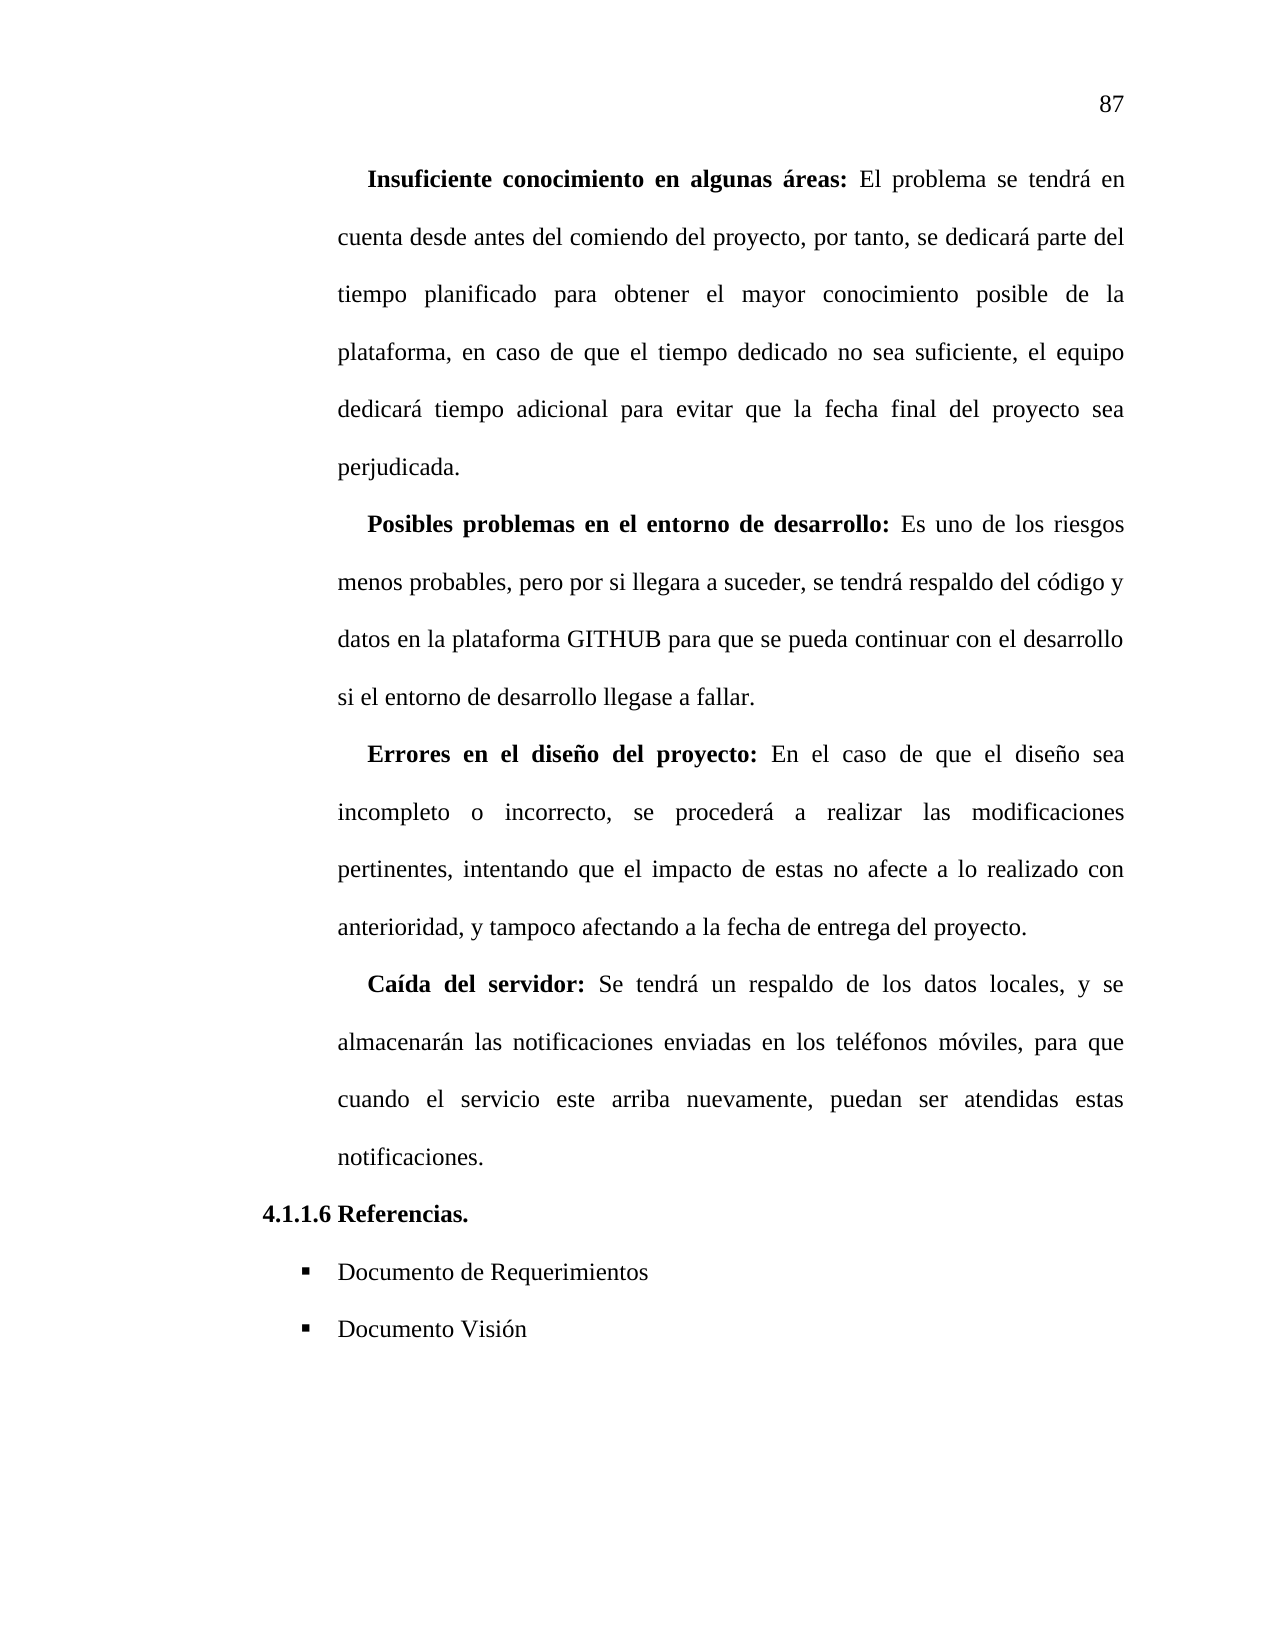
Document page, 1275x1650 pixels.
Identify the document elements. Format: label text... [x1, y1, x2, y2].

list Documento de Requerimientos [300, 1257, 1125, 1286]
text Insuficiente conocimiento en algunas áreas: El problema se tendrá en cuenta desde antes del comiendo del proyecto, por tanto, se dedicará parte del tiempo planificado para obtener el mayor conocimiento posible de la plataforma, en caso de que el tiempo dedicado no sea suficiente, el equipo dedicará tiempo adicional para evitar que la fecha final del proyecto sea perjudicada. [337, 164, 1125, 481]
text Caída del servidor: Se tendrá un respaldo de los datos locales, y se almacenarán las notificaciones enviadas en los teléfonos móviles, para que cuando el servicio este arriba nuevamente, puedan ser atendidas estas notificaciones. [337, 969, 1125, 1171]
text Posibles problemas en el entorno de desarrollo: Es uno de los riesgos menos probables, pero por si llegara a suceder, se tendrá respaldo del código y datos en la plataforma GITHUB para que se pueda continuar con el desarrollo si el entorno de desarrollo llegase a fallar. [337, 509, 1125, 711]
text Errores en el diseño del proyecto: En el caso de que el diseño sea incompleto o incorrecto, se procederá a realizar las modificaciones pertinentes, intentando que el impacto de estas no afecte a lo realizado con anterioridad, y tampoco afectando a la fecha de entrega del proyecto. [337, 739, 1125, 941]
subtitle Referencias. [262, 1199, 1125, 1228]
list Documento Visión [300, 1314, 1125, 1343]
